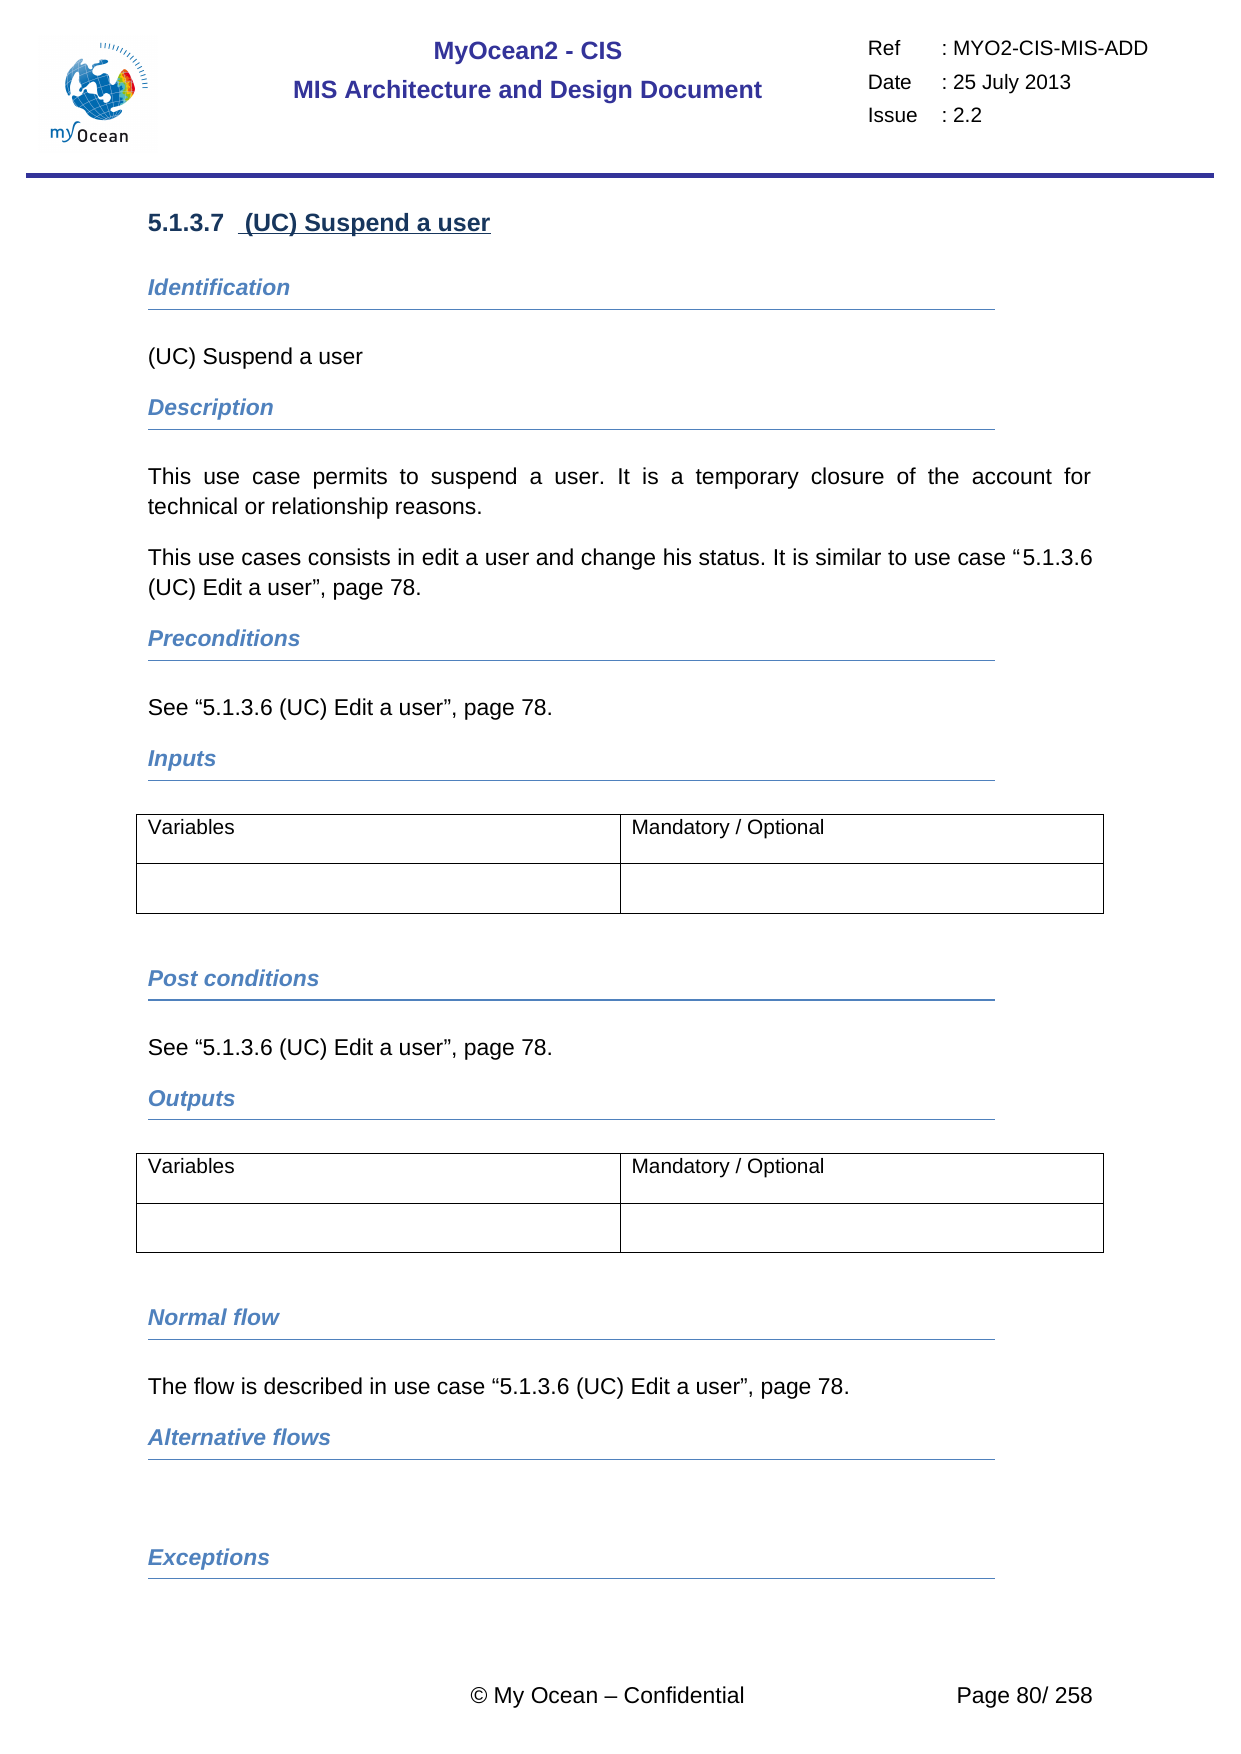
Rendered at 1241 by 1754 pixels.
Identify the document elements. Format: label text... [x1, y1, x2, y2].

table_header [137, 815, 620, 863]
text (UC) Suspend a user [148, 343, 1092, 369]
text Normal flow [148, 1304, 995, 1339]
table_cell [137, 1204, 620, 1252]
text Alternative flows [148, 1424, 995, 1459]
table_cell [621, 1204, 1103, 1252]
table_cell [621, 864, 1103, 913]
text See “5.1.3.6 (UC) Edit a user”, page . [148, 694, 1092, 721]
text Post conditions [148, 965, 995, 999]
text Description [148, 394, 995, 429]
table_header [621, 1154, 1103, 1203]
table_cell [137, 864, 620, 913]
text Outputs [148, 1084, 995, 1119]
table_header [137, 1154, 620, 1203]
text This use cases consists in edit a user and change his status. It is similar to use case “5.1.3.6 (UC) Edit a user”, page . [148, 544, 1092, 601]
picture [37, 35, 158, 153]
text Identification [148, 274, 995, 309]
text The flow is described in use case “5.1.3.6 (UC) Edit a user”, page . [148, 1373, 1092, 1399]
text Preconditions [148, 625, 995, 660]
text Inputs [148, 745, 995, 780]
text See “5.1.3.6 (UC) Edit a user”, page . [148, 1033, 1092, 1060]
subtitle (UC) Suspend a user [148, 208, 1092, 237]
text This use case permits to suspend a user. It is a temporary closure of the account for technical or relationship reasons. [148, 463, 1092, 519]
text Exceptions [148, 1544, 995, 1578]
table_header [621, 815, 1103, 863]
